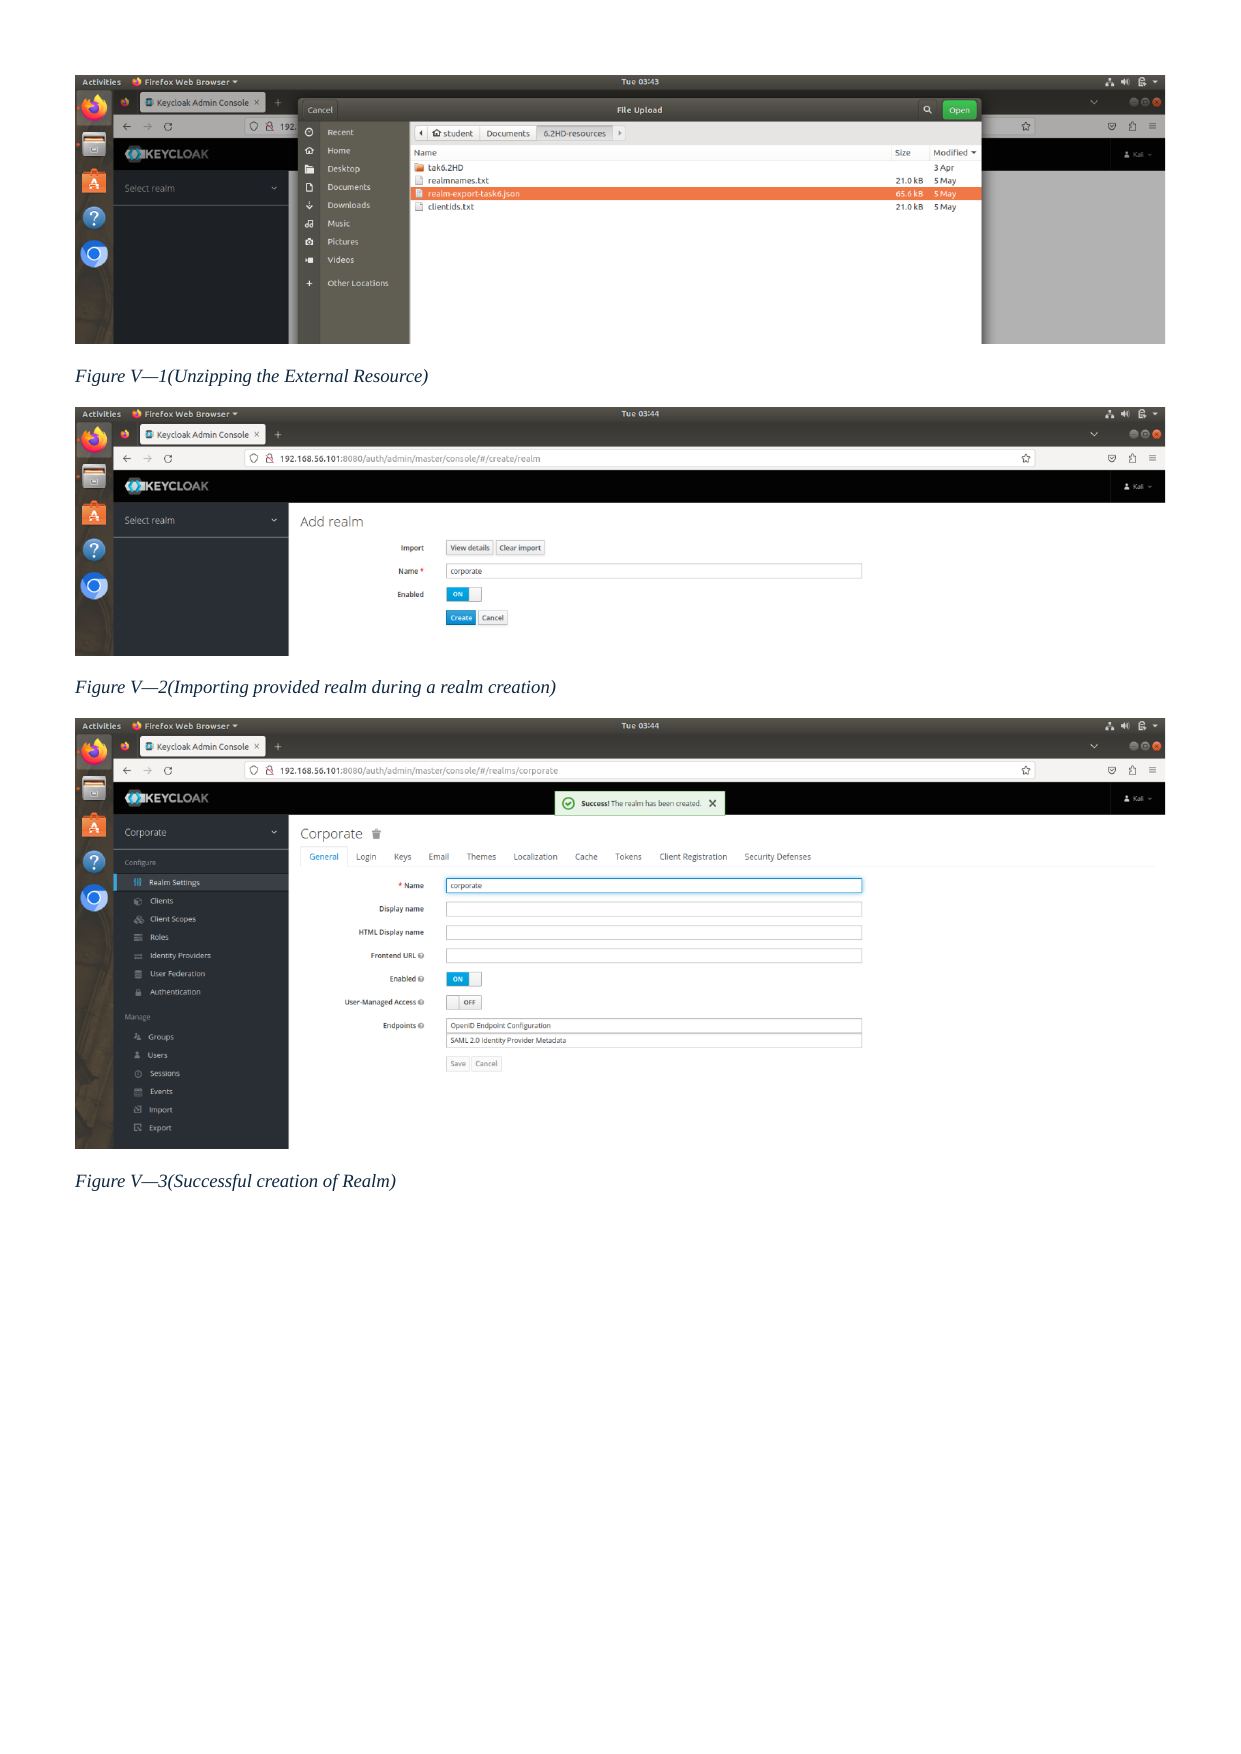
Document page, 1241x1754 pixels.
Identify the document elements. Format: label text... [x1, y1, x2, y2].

picture [75, 407, 1166, 656]
picture [75, 75, 1166, 344]
picture [75, 718, 1166, 1149]
text Figure V—3(Successful creation of Realm) [75, 1169, 1165, 1191]
text Figure V—1(Unzipping the External Resource) [75, 365, 1165, 386]
text Figure V—2(Importing provided realm during a realm creation) [75, 676, 1165, 698]
